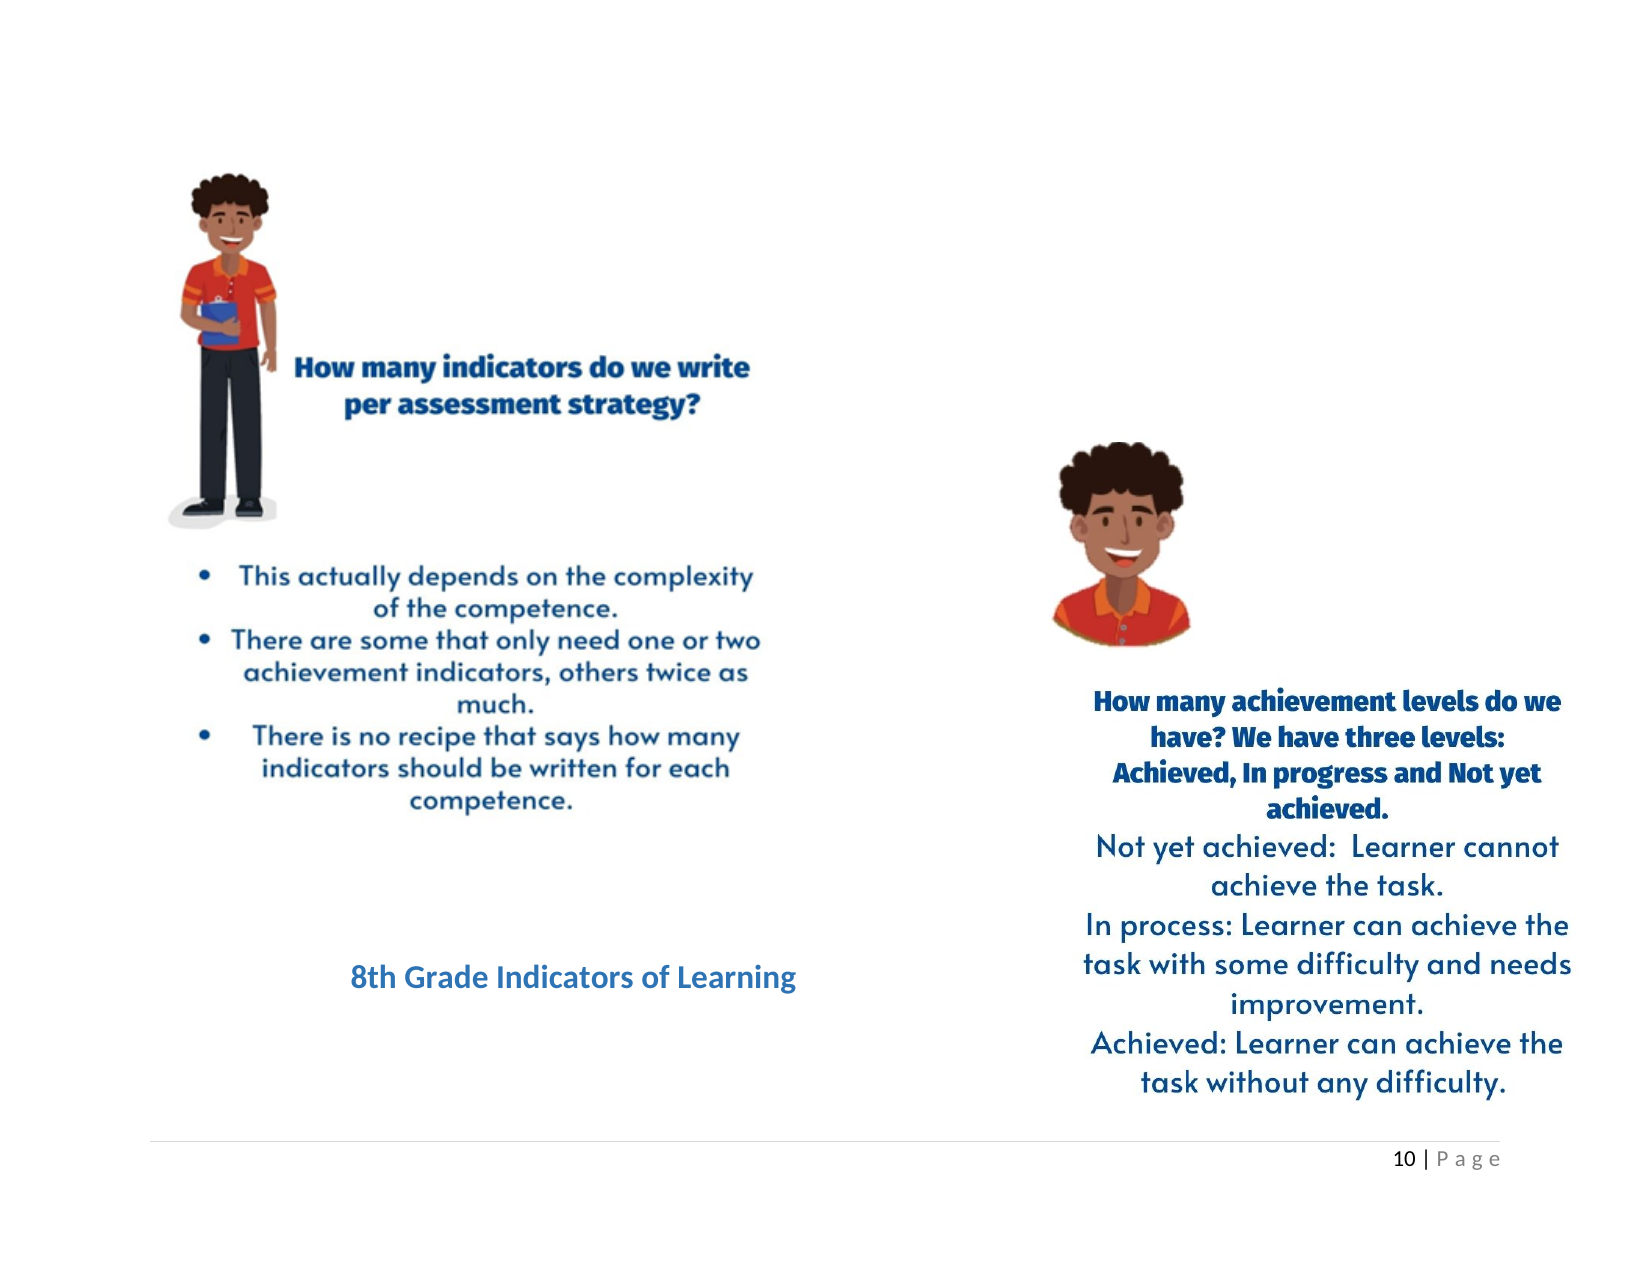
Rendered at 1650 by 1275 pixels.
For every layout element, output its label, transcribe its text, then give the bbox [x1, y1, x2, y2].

picture [1037, 415, 1614, 1124]
text 8th Grade Indicators of Learning [150, 956, 1037, 997]
picture [150, 150, 794, 938]
